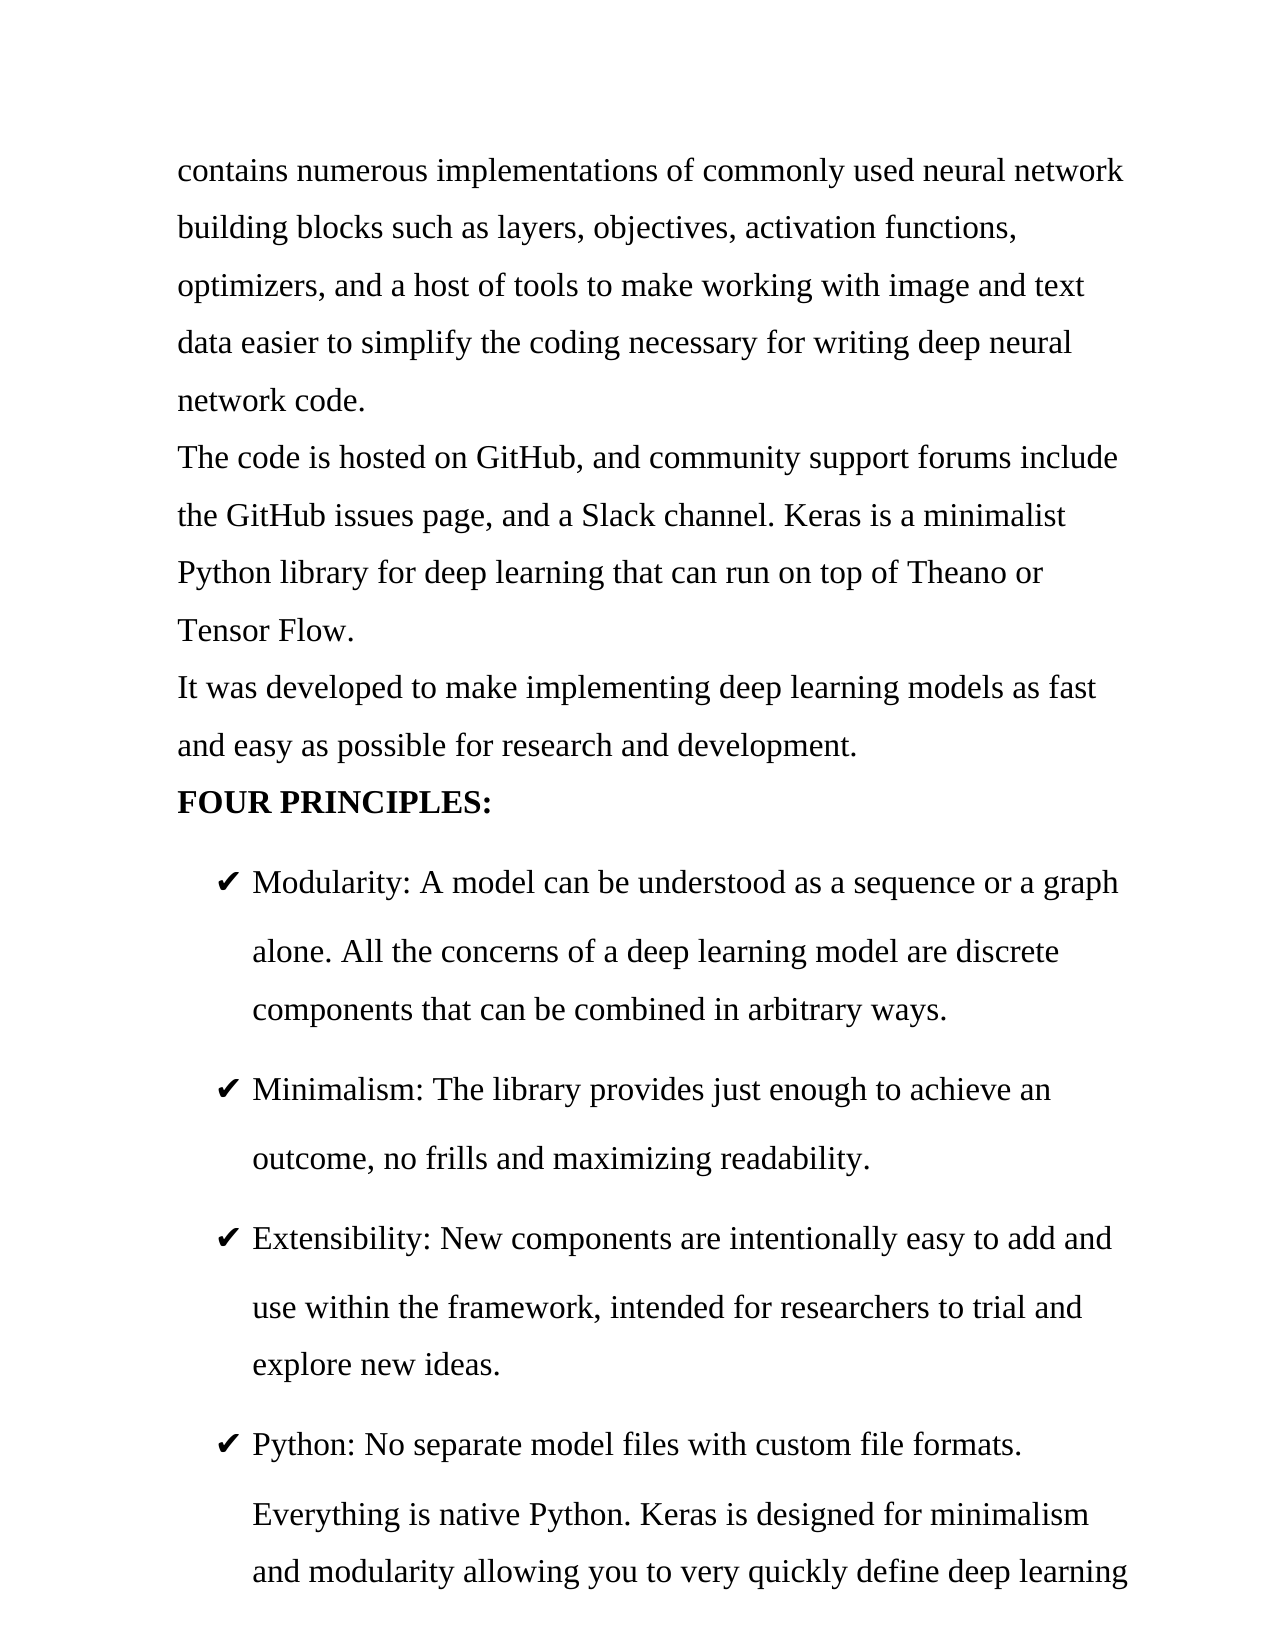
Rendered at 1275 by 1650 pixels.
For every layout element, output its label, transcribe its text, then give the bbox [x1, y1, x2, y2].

text It was developed to make implementing deep learning models as fast and easy as possible for research and development. [177, 667, 1137, 763]
text The code is hosted on GitHub, and community support forums include the GitHub issues page, and a Slack channel. Keras is a minimalist Python library for deep learning that can run on top of Theano or Tensor Flow. [177, 437, 1137, 648]
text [177, 150, 1137, 418]
list Extensibility: New components are intentionally easy to add and use within the framework, intended for researchers to trial and explore new ideas. [214, 1200, 1137, 1383]
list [214, 1406, 1137, 1589]
list Minimalism: The library provides just enough to achieve an outcome, no frills and maximizing readability. [214, 1051, 1137, 1176]
text FOUR PRINCIPLES: [177, 782, 1137, 821]
list Modularity: A model can be understood as a sequence or a graph alone. All the concerns of a deep learning model are discrete components that can be combined in arbitrary ways. [214, 844, 1137, 1027]
